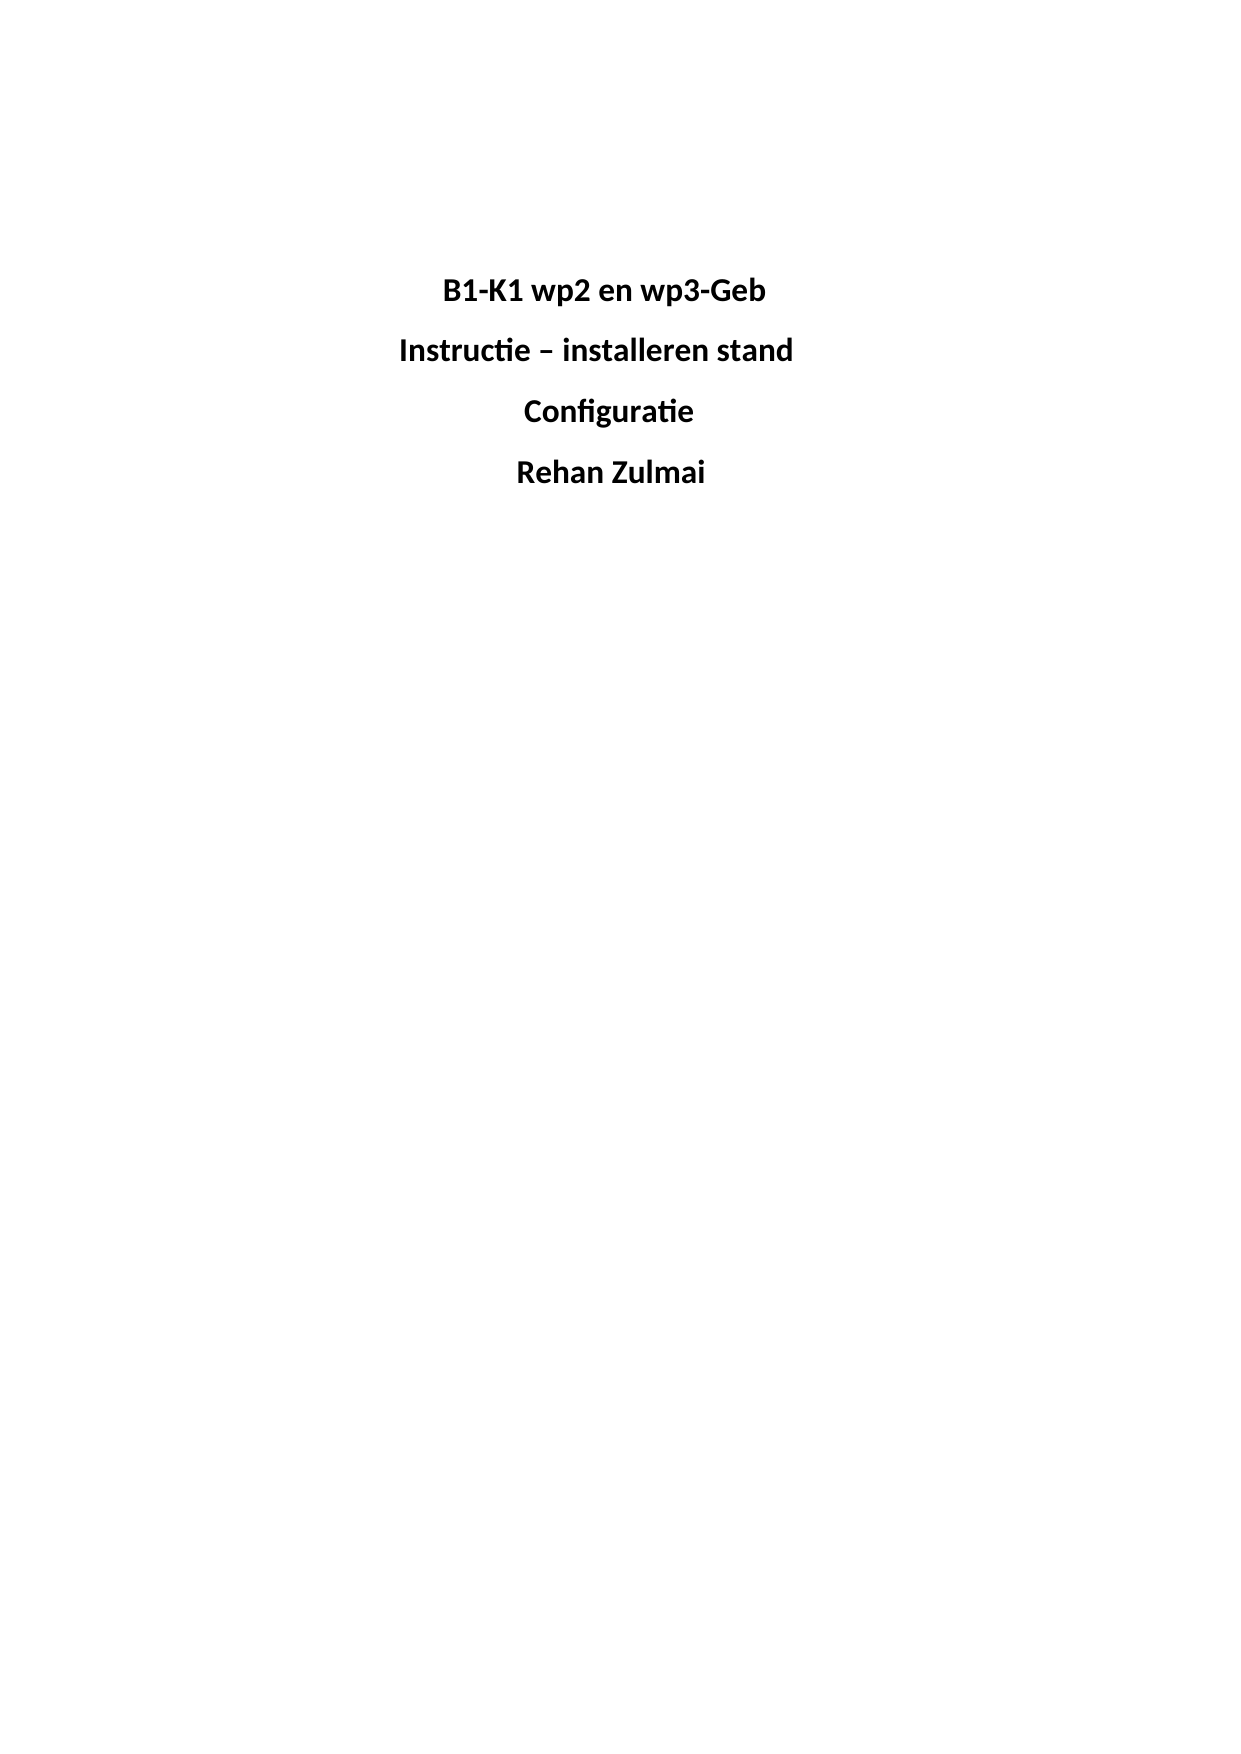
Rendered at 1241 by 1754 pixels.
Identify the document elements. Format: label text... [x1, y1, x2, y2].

text Configuratie [443, 390, 1093, 431]
text Rehan Zulmai [443, 451, 1093, 491]
text Instructie – installeren stand [369, 329, 1093, 370]
text B1-K1 wp2 en wp3-Geb [369, 269, 1093, 309]
